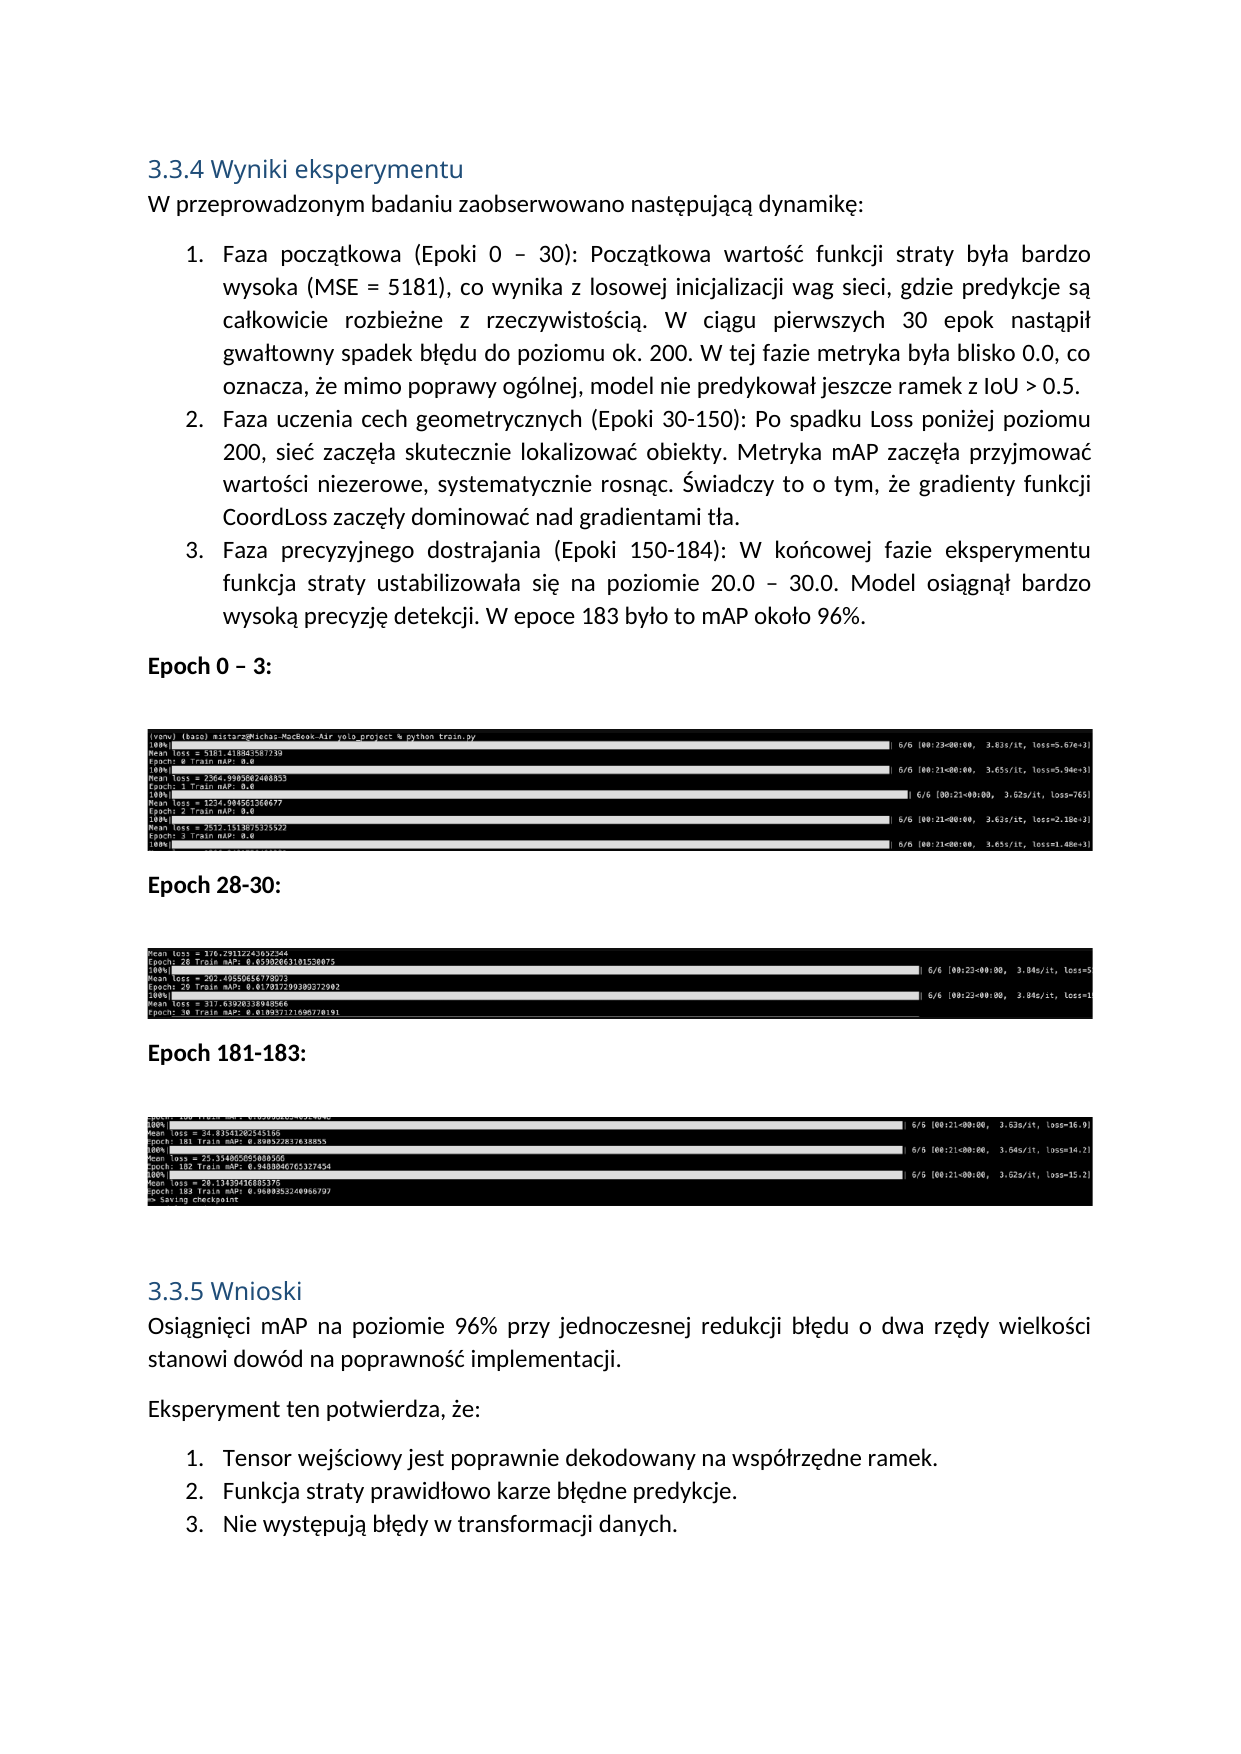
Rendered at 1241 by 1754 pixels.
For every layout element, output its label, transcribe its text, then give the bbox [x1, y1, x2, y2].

subtitle 3.3.5 Wnioski [148, 1273, 1093, 1308]
text W przeprowadzonym badaniu zaobserwowano następującą dynamikę: [148, 188, 1093, 219]
list Faza precyzyjnego dostrajania (Epoki 150-184): W końcowej fazie eksperymentu funkcja straty ustabilizowała się na poziomie 20.0 – 30.0. Model osiągnął bardzo wysoką precyzję detekcji. W epoce 183 było to mAP około 96%. [185, 534, 1093, 631]
subtitle 3.3.4 Wyniki eksperymentu [148, 152, 1093, 186]
text Eksperyment ten potwierdza, że: [148, 1393, 1093, 1423]
list Faza uczenia cech geometrycznych (Epoki 30-150): Po spadku Loss poniżej poziomu 200, sieć zaczęła skutecznie lokalizować obiekty. Metryka mAP zaczęła przyjmować wartości niezerowe, systematycznie rosnąc. Świadczy to o tym, że gradienty funkcji CoordLoss zaczęły dominować nad gradientami tła. [185, 403, 1093, 532]
picture [147, 729, 1093, 851]
list Funkcja straty prawidłowo karze błędne predykcje. [185, 1475, 1093, 1506]
text Epoch 28-30: [148, 869, 1093, 899]
list Nie występują błędy w transformacji danych. [185, 1508, 1093, 1539]
picture [147, 948, 1093, 1019]
list Tensor wejściowy jest poprawnie dekodowany na współrzędne ramek. [185, 1442, 1093, 1473]
text Epoch 181-183: [148, 1037, 1093, 1068]
text Epoch 0 – 3: [148, 650, 1093, 680]
picture [147, 1117, 1093, 1206]
list Faza początkowa (Epoki 0 – 30): Początkowa wartość funkcji straty była bardzo wysoka (MSE = 5181), co wynika z losowej inicjalizacji wag sieci, gdzie predykcje są całkowicie rozbieżne z rzeczywistością. W ciągu pierwszych 30 epok nastąpił gwałtowny spadek błędu do poziomu ok. 200. W tej fazie metryka była blisko 0.0, co oznacza, że mimo poprawy ogólnej, model nie predykował jeszcze ramek z IoU > 0.5. [185, 238, 1093, 400]
text Osiągnięci mAP na poziomie 96% przy jednoczesnej redukcji błędu o dwa rzędy wielkości stanowi dowód na poprawność implementacji. [148, 1310, 1093, 1374]
